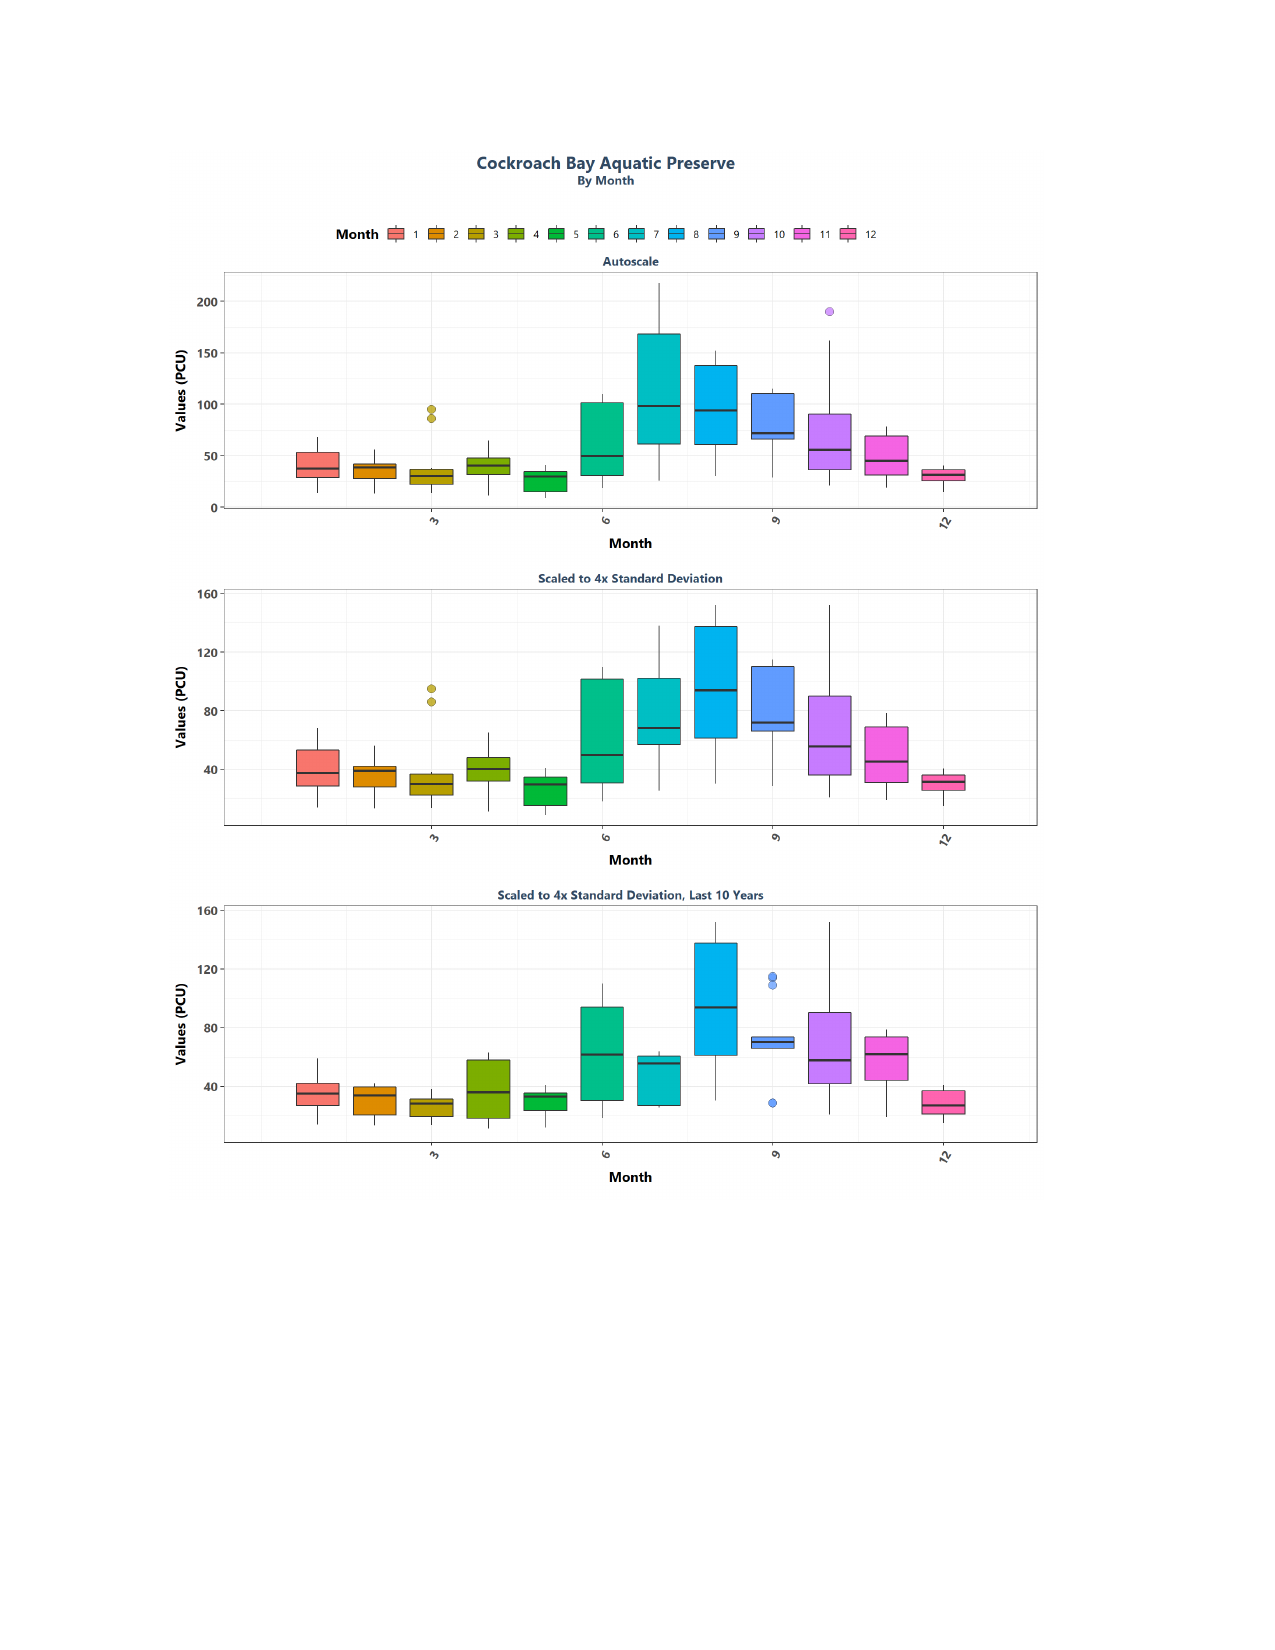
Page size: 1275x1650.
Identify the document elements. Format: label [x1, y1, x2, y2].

picture [168, 150, 1044, 1200]
